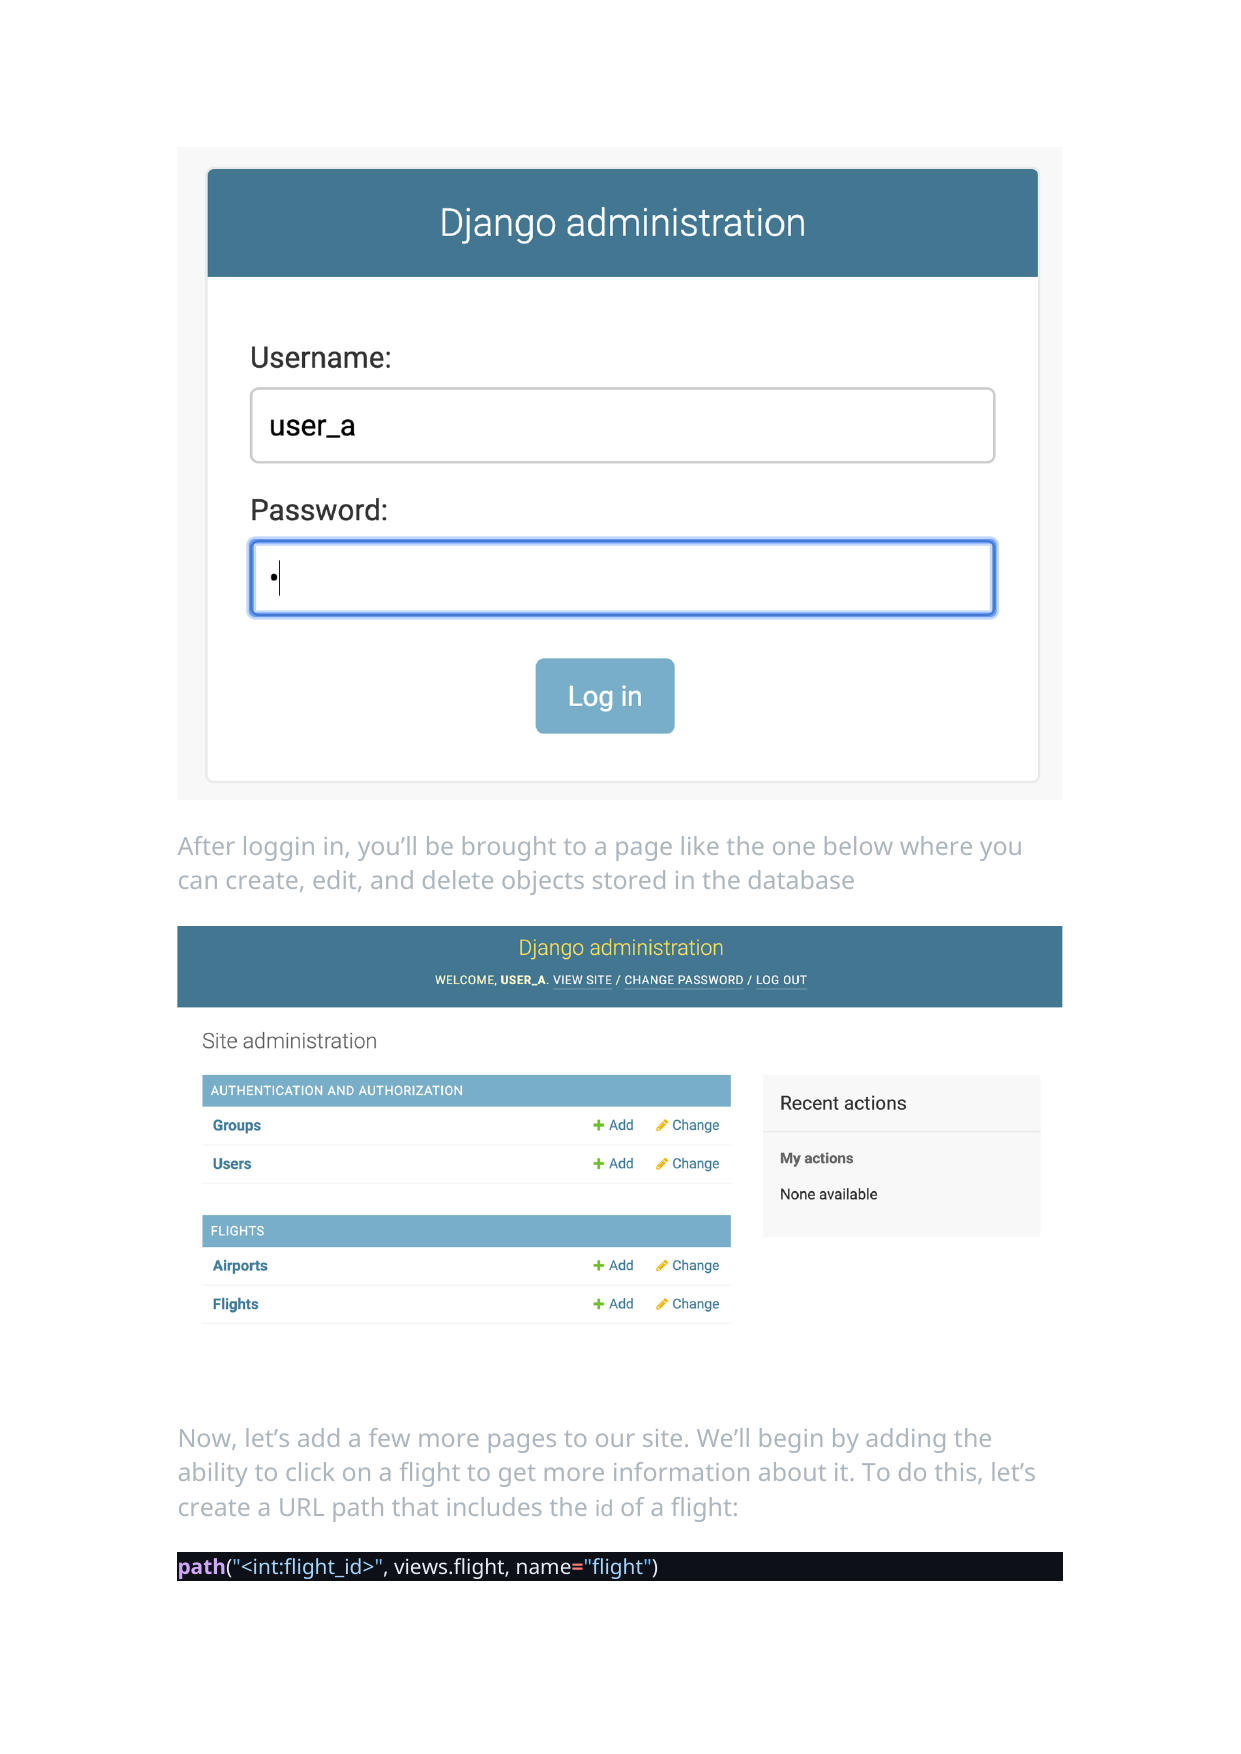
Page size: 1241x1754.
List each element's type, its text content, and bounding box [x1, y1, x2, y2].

text path("<int:flight_id>", views.flight, name="flight") [177, 1552, 1063, 1581]
text After loggin in, you’ll be brought to a page like the one below where you can create, edit, and delete objects stored in the database [177, 829, 1063, 897]
picture [177, 147, 1063, 800]
picture [177, 926, 1063, 1392]
text Now, let’s add a few more pages to our site. We’ll begin by adding the ability to click on a flight to get more information about it. To do this, let’s create a URL path that includes the id of a flight: [177, 1421, 1063, 1523]
